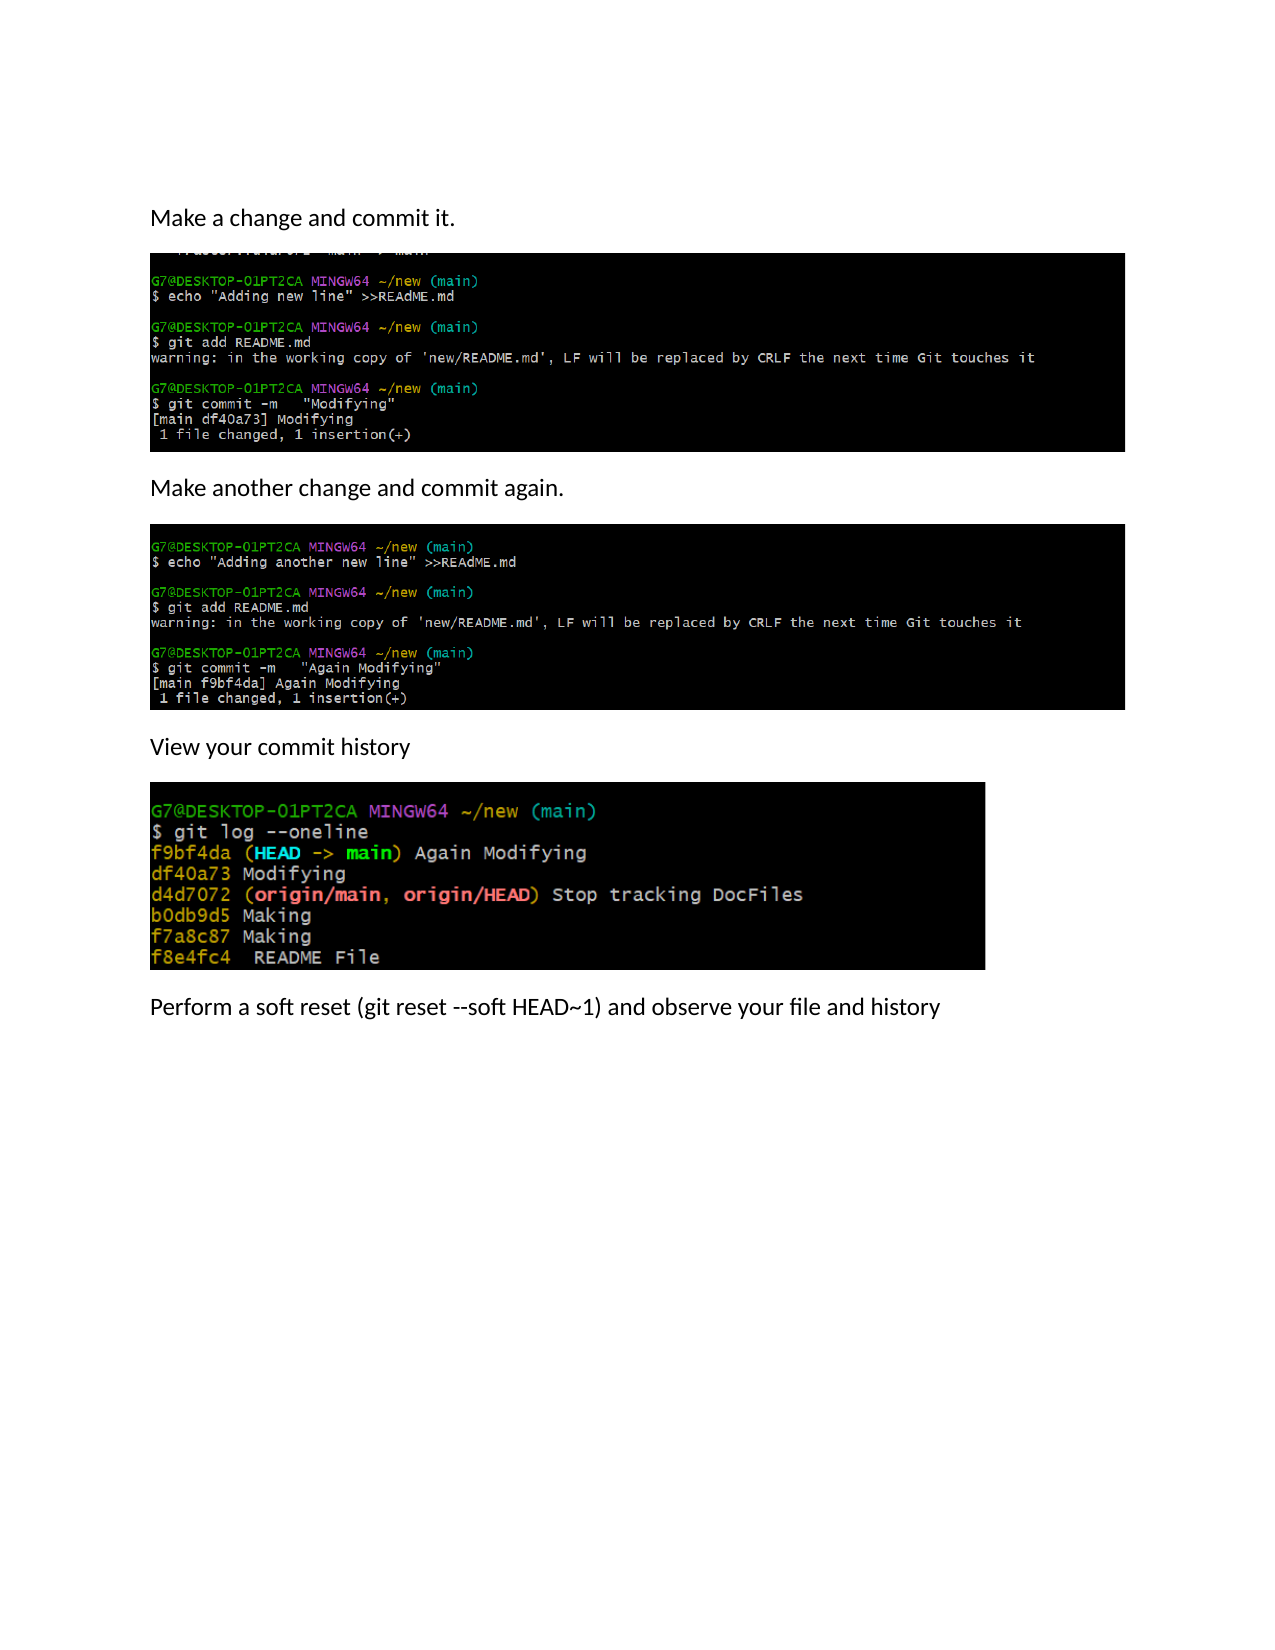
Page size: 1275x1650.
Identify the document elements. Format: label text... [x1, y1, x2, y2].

picture [150, 782, 986, 970]
picture [150, 253, 1125, 452]
text Perform a soft reset (git reset --soft HEAD~1) and observe your file and history [150, 991, 1125, 1021]
picture [150, 524, 1125, 710]
text Make another change and commit again. [150, 472, 1125, 503]
text Make a change and commit it. [150, 202, 1125, 232]
text View your commit history [150, 731, 1125, 761]
